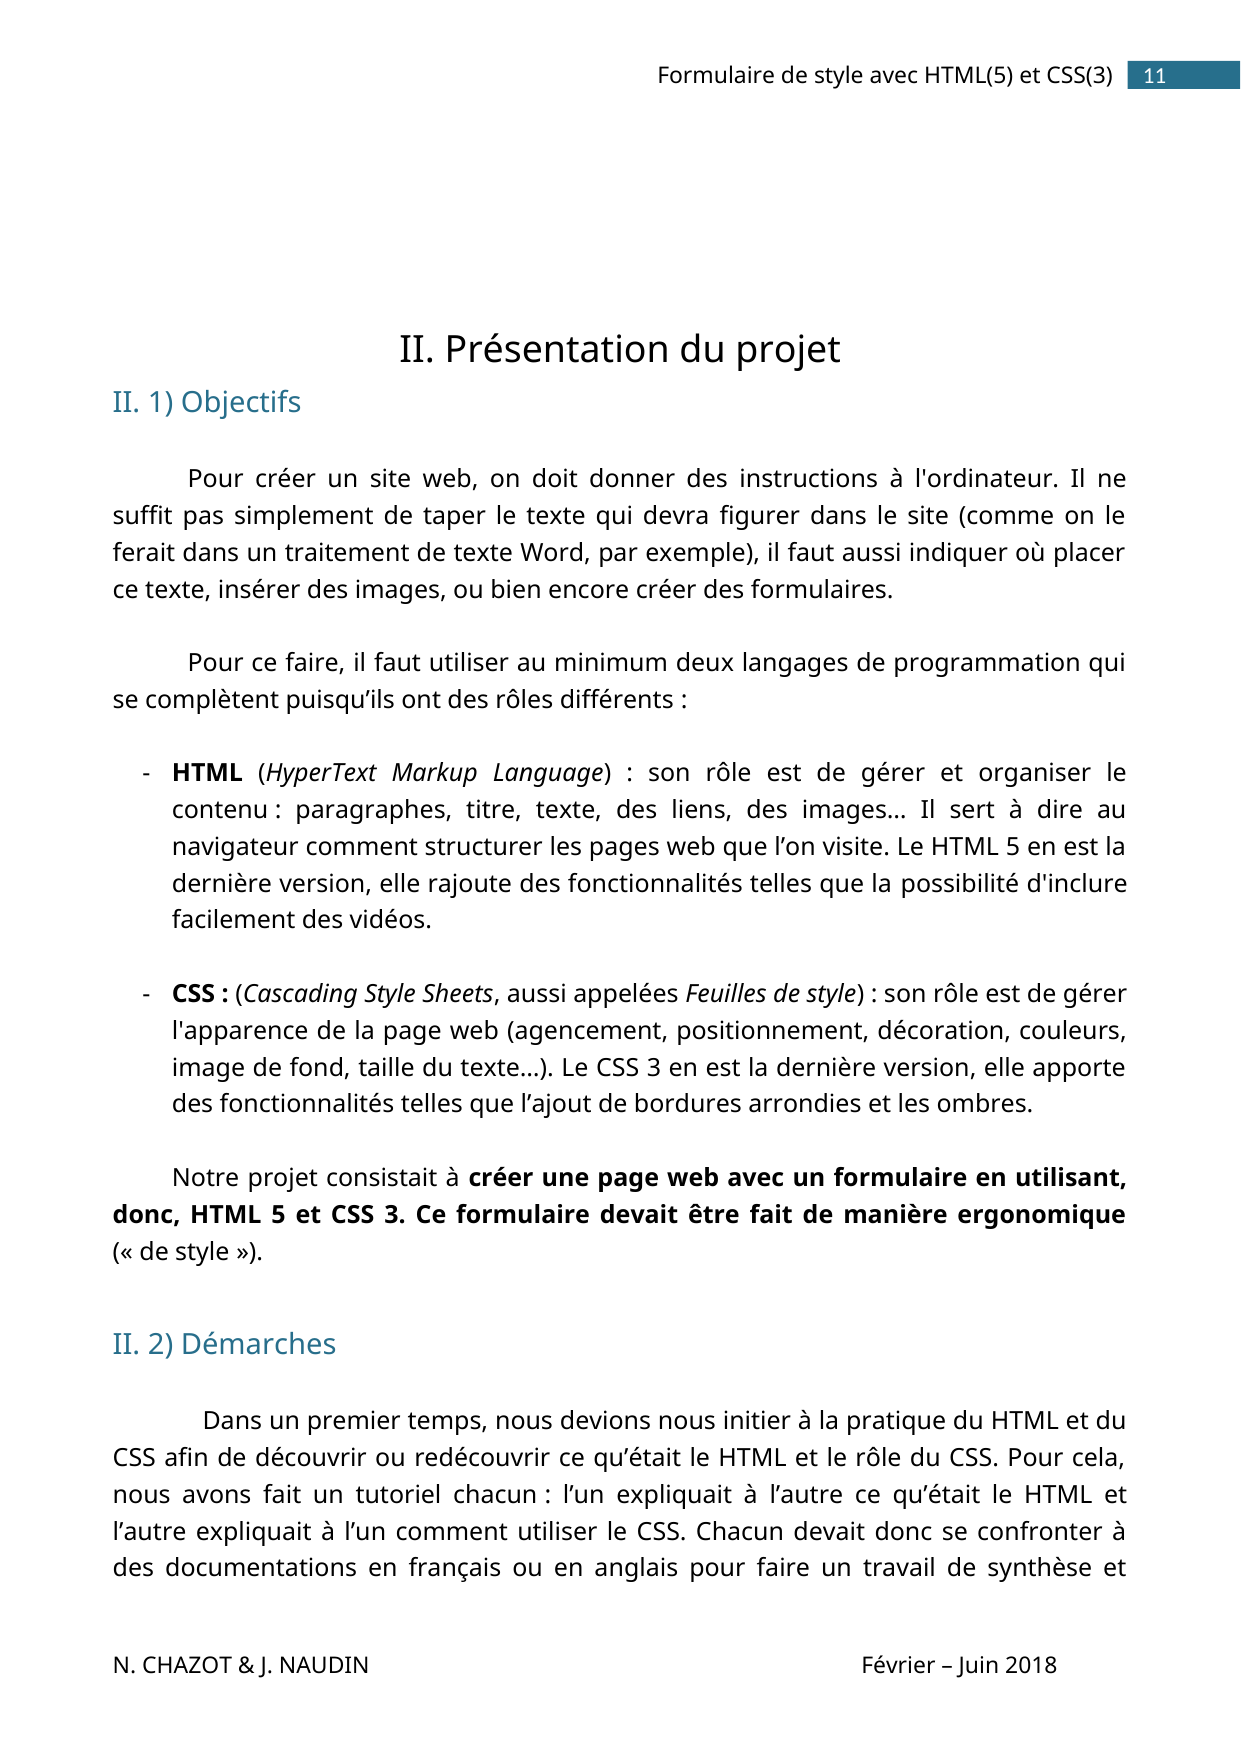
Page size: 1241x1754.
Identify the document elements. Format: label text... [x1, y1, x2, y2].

text Pour ce faire, il faut utiliser au minimum deux langages de programmation qui se complètent puisqu’ils ont des rôles différents : [112, 645, 1128, 716]
text Pour créer un site web, on doit donner des instructions à l'ordinateur. Il ne suffit pas simplement de taper le texte qui devra figurer dans le site (comme on le ferait dans un traitement de texte Word, par exemple), il faut aussi indiquer où placer ce texte, insérer des images, ou bien encore créer des formulaires. [112, 461, 1128, 605]
text II. Présentation du projet [112, 322, 1128, 373]
list HTML (HyperText Markup Language) : son rôle est de gérer et organiser le contenu : paragraphes, titre, texte, des liens, des images… Il sert à dire au navigateur comment structurer les pages web que l’on visite. Le HTML 5 en est la dernière version, elle rajoute des fonctionnalités telles que la possibilité d'inclure facilement des vidéos. [142, 755, 1128, 936]
list CSS : (Cascading Style Sheets, aussi appelées Feuilles de style) : son rôle est de gérer l'apparence de la page web (agencement, positionnement, décoration, couleurs, image de fond, taille du texte…). Le CSS 3 en est la dernière version, elle apporte des fonctionnalités telles que l’ajout de bordures arrondies et les ombres. [142, 976, 1128, 1120]
text Notre projet consistait à créer une page web avec un formulaire en utilisant, donc, HTML 5 et CSS 3. Ce formulaire devait être fait de manière ergonomique (« de style »). [112, 1159, 1128, 1267]
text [112, 1403, 1128, 1584]
text II. 1) Objectifs [112, 381, 1128, 421]
text II. 2) Démarches [112, 1323, 1128, 1363]
